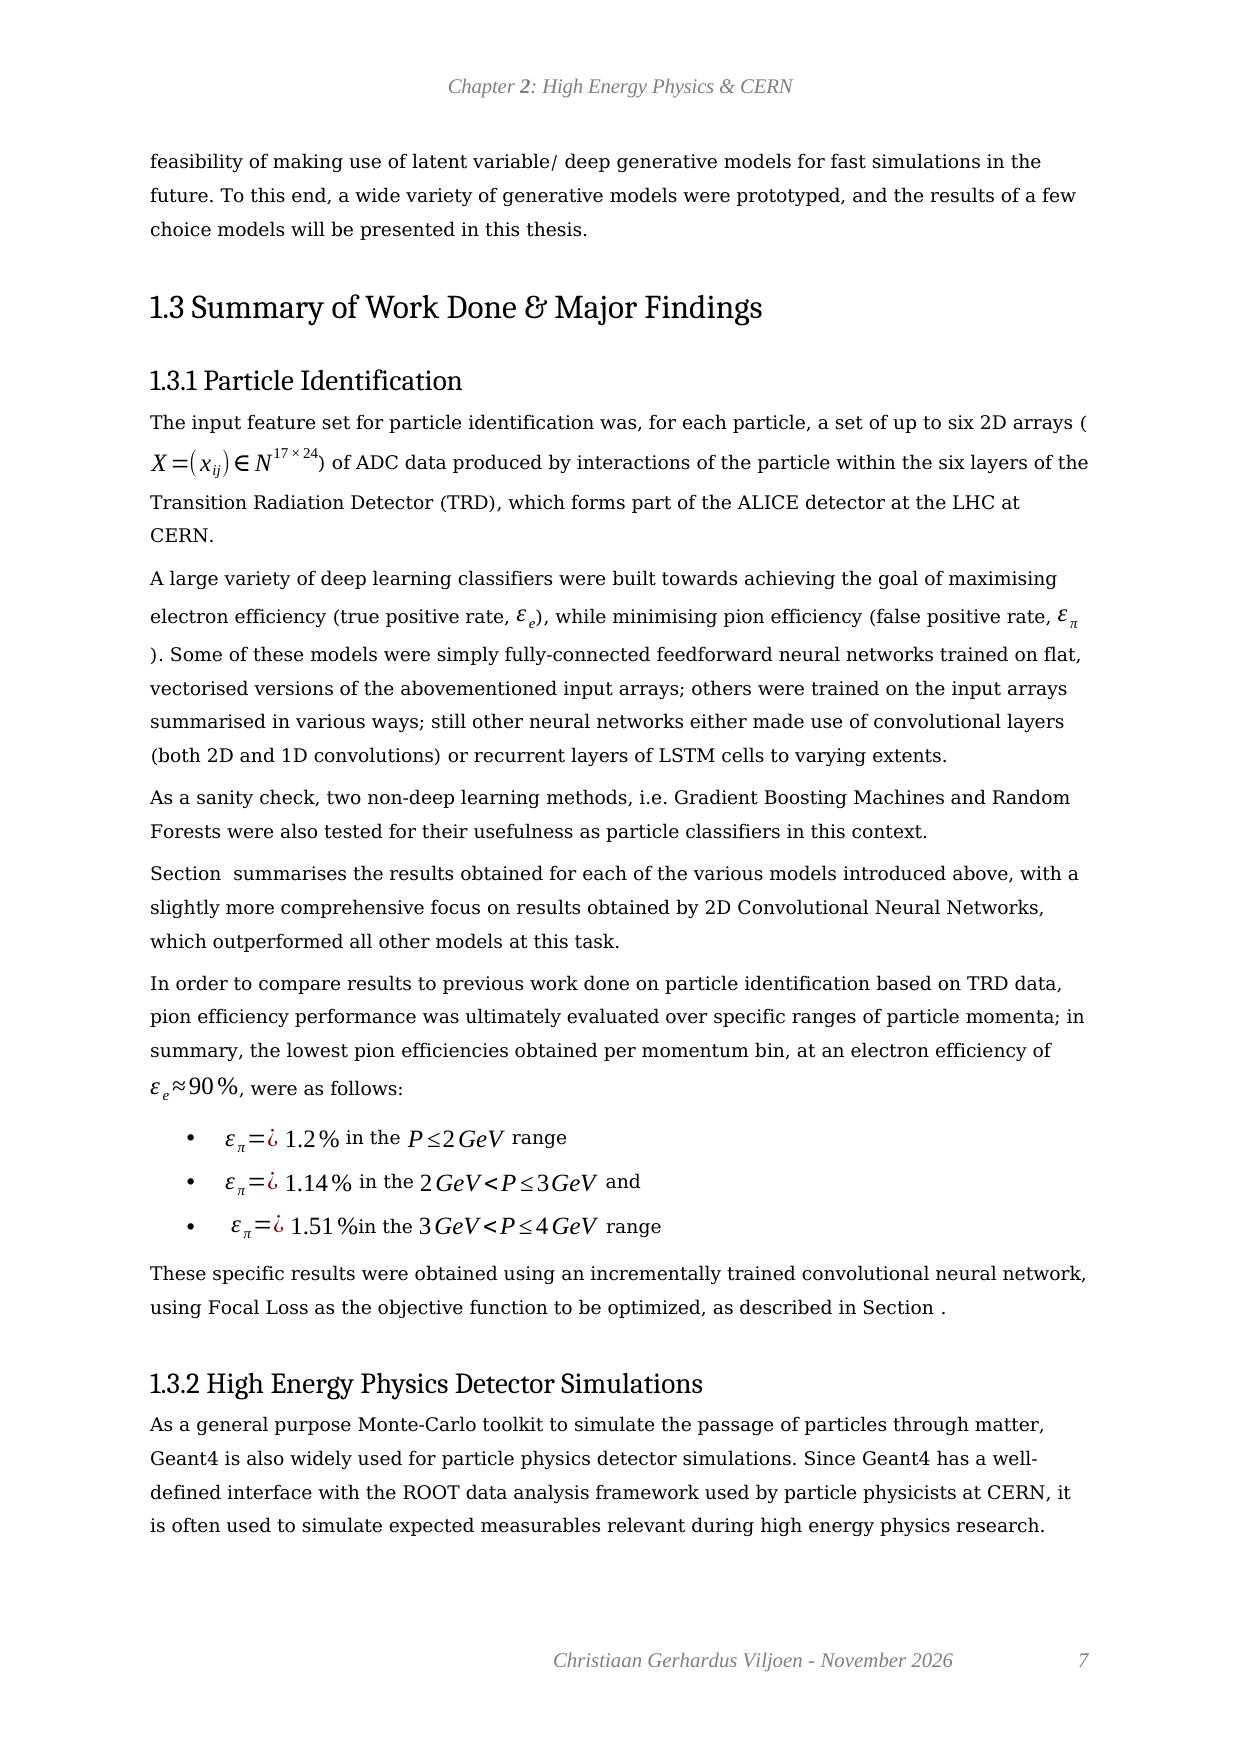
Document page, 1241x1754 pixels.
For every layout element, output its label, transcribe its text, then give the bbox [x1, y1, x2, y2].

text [150, 150, 1090, 240]
subtitle Particle Identification [150, 364, 1090, 398]
list in the range [187, 1124, 1090, 1156]
text The input feature set for particle identification was, for each particle, a set of up to six 2D arrays () of ADC data produced by interactions of the particle within the six layers of the Transition Radiation Detector (TRD), which forms part of the ALICE detector at the LHC at CERN. [150, 411, 1090, 547]
text These specific results were obtained using an incrementally trained convolutional neural network, using Focal Loss as the objective function to be optimized, as described in Section 0. [150, 1262, 1090, 1318]
list in the and [187, 1167, 1090, 1199]
text Section 0 summarises the results obtained for each of the various models introduced above, with a slightly more comprehensive focus on results obtained by 2D Convolutional Neural Networks, which outperformed all other models at this task. [150, 862, 1090, 952]
subtitle High Energy Physics Detector Simulations [150, 1367, 1090, 1401]
subtitle Summary of Work Done & Major Findings [150, 289, 1090, 327]
text As a sanity check, two non-deep learning methods, i.e. Gradient Boosting Machines and Random Forests were also tested for their usefulness as particle classifiers in this context. [150, 786, 1090, 842]
text As a general purpose Monte-Carlo toolkit to simulate the passage of particles through matter, Geant4 is also widely used for particle physics detector simulations. Since Geant4 has a well-defined interface with the ROOT data analysis framework used by particle physicists at CERN, it is often used to simulate expected measurables relevant during high energy physics research. [150, 1413, 1090, 1537]
list in the range [187, 1211, 1090, 1242]
text A large variety of deep learning classifiers were built towards achieving the goal of maximising electron efficiency (true positive rate, ), while minimising pion efficiency (false positive rate, ). Some of these models were simply fully-connected feedforward neural networks trained on flat, vectorised versions of the abovementioned input arrays; others were trained on the input arrays summarised in various ways; still other neural networks either made use of convolutional layers (both 2D and 1D convolutions) or recurrent layers of LSTM cells to varying extents. [150, 566, 1090, 766]
text In order to compare results to previous work done on particle identification based on TRD data, pion efficiency performance was ultimately evaluated over specific ranges of particle momenta; in summary, the lowest pion efficiencies obtained per momentum bin, at an electron efficiency of , were as follows: [150, 971, 1090, 1104]
